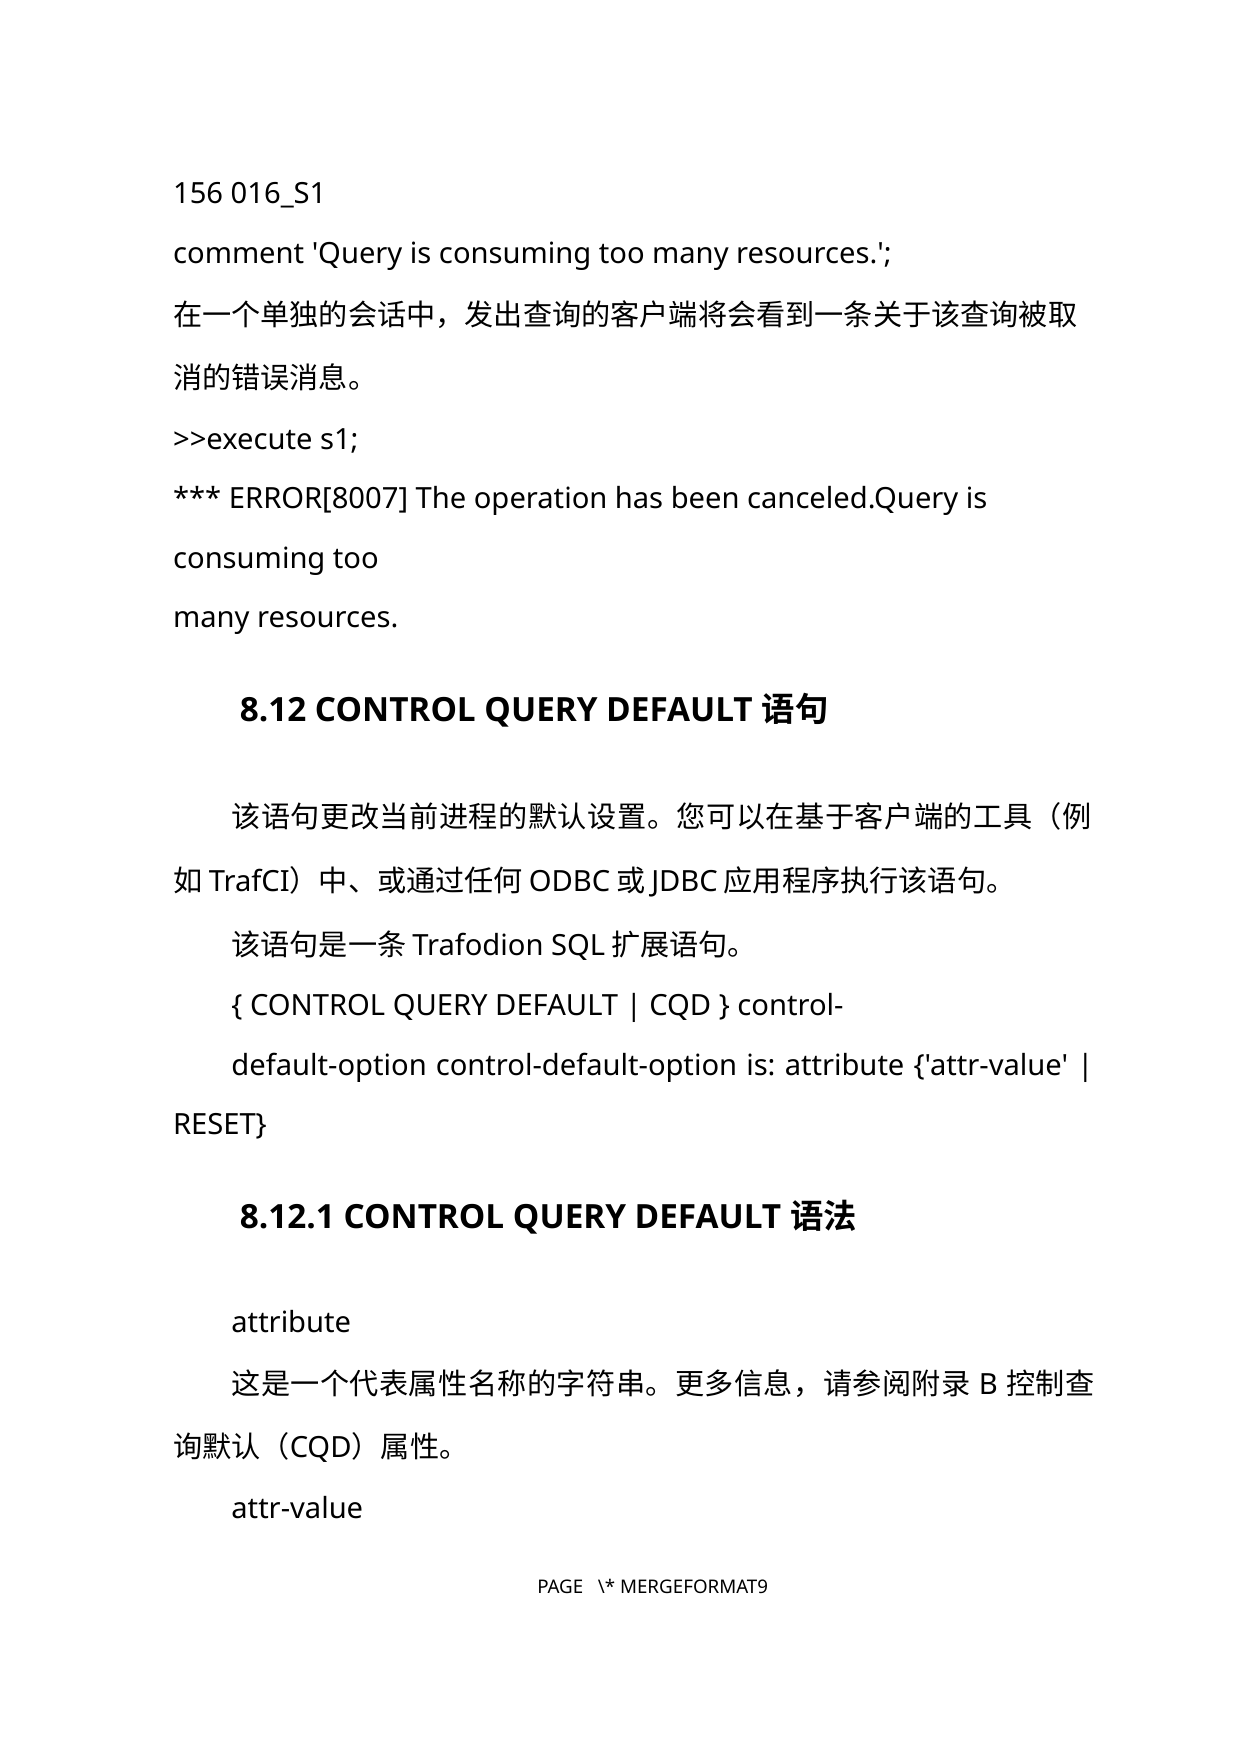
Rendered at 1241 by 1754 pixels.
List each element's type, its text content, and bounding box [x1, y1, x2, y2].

text { CONTROL QUERY DEFAULT | CQD } control- [173, 984, 1094, 1024]
text 该语句更改当前进程的默认设置。您可以在基于客户端的工具（例如 TrafCI）中、或通过任何ODBC或JDBC应用程序执行该语句。 [173, 794, 1094, 900]
text comment 'Query is consuming too many resources.'; [173, 232, 1094, 272]
text attr-value [173, 1487, 1094, 1527]
text attribute [173, 1301, 1094, 1341]
text 该语句是一条Trafodion SQL扩展语句。 [173, 921, 1094, 963]
text many resources. [173, 597, 1094, 636]
text 这是一个代表属性名称的字符串。更多信息，请参阅附录 B 控制查询默认（CQD）属性。 [173, 1360, 1094, 1466]
text *** ERROR[8007] The operation has been canceled.Query is consuming too [173, 478, 1094, 577]
subtitle 8.12 CONTROL QUERY DEFAULT 语句 [173, 683, 1094, 732]
text >>execute s1; [173, 418, 1094, 458]
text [173, 172, 1094, 212]
text default-option control-default-option is: attribute {'attr-value' | RESET} [173, 1044, 1094, 1143]
subtitle 8.12.1 CONTROL QUERY DEFAULT 语法 [173, 1190, 1094, 1238]
text 在一个单独的会话中，发出查询的客户端将会看到一条关于该查询被取消的错误消息。 [173, 291, 1094, 397]
